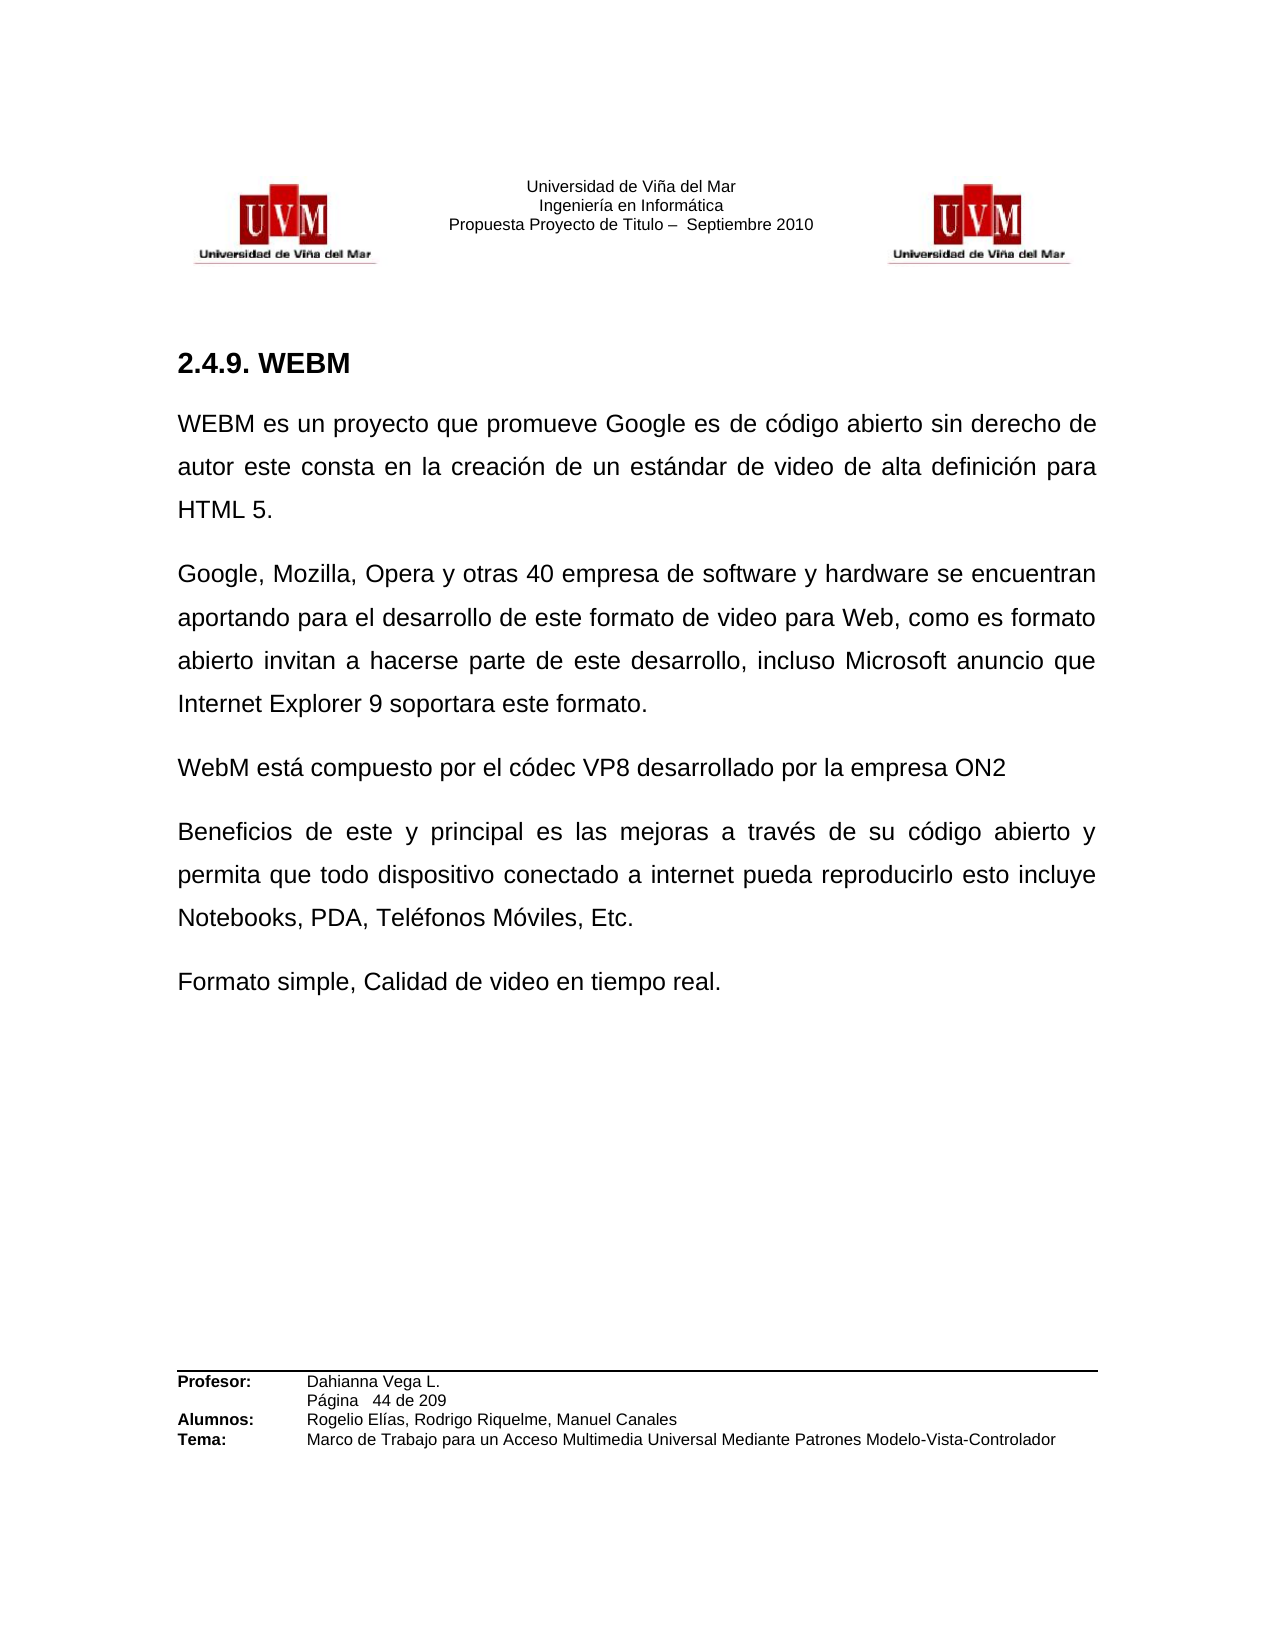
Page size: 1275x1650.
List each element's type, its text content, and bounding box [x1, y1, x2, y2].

subtitle 2.4.9. WEBM [177, 346, 1098, 380]
text Formato simple, Calidad de video en tiempo real. [177, 967, 1098, 996]
text WEBM es un proyecto que promueve Google es de código abierto sin derecho de autor este consta en la creación de un estándar de video de alta definición para HTML 5. [177, 409, 1098, 524]
text Beneficios de este y principal es las mejoras a través de su código abierto y permita que todo dispositivo conectado a internet pueda reproducirlo esto incluye Notebooks, PDA, Teléfonos Móviles, Etc. [177, 817, 1098, 932]
text WebM está compuesto por el códec VP8 desarrollado por la empresa ON2 [177, 753, 1098, 781]
picture [177, 176, 390, 267]
picture [871, 176, 1084, 267]
text Google, Mozilla, Opera y otras 40 empresa de software y hardware se encuentran aportando para el desarrollo de este formato de video para Web, como es formato abierto invitan a hacerse parte de este desarrollo, incluso Microsoft anuncio que Internet Explorer 9 soportara este formato. [177, 559, 1098, 717]
